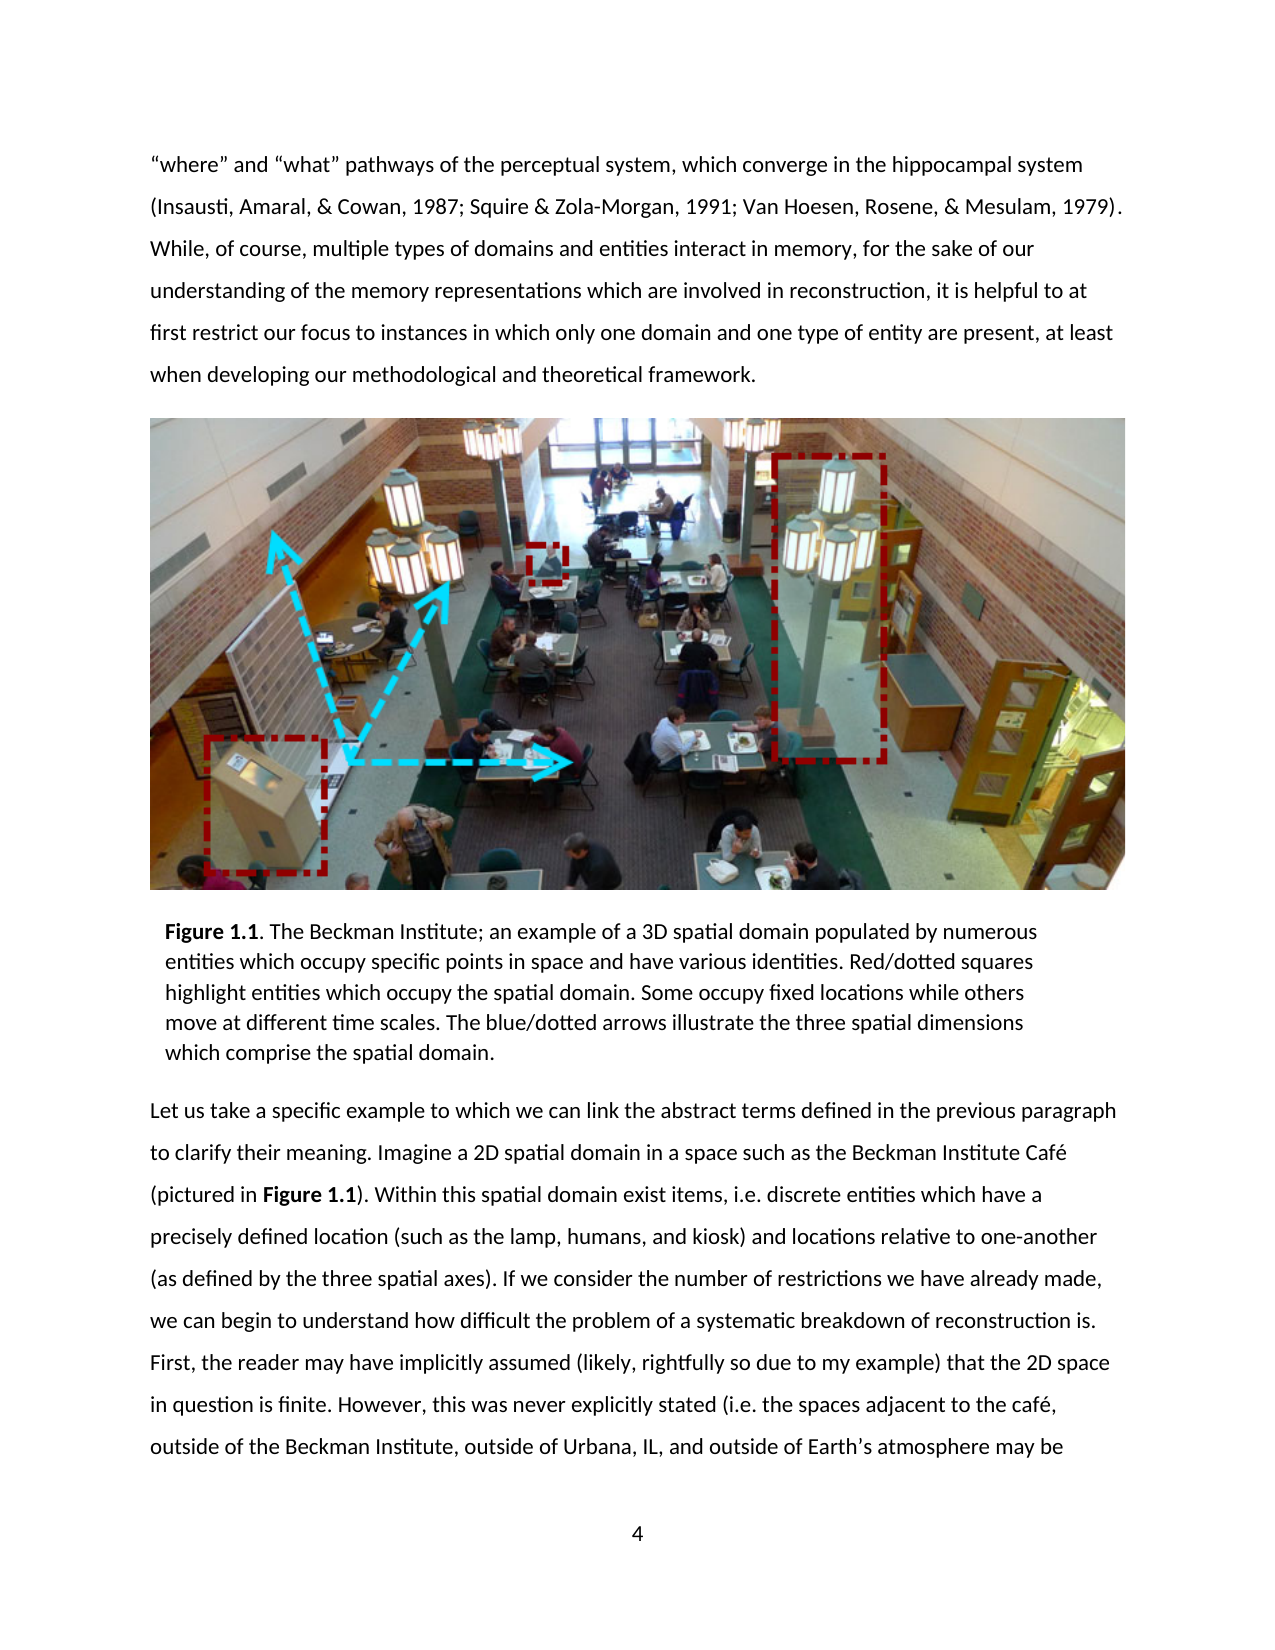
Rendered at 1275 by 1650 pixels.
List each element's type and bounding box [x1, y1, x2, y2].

text [150, 1096, 1125, 1460]
picture [150, 418, 1125, 890]
text [150, 150, 1125, 388]
